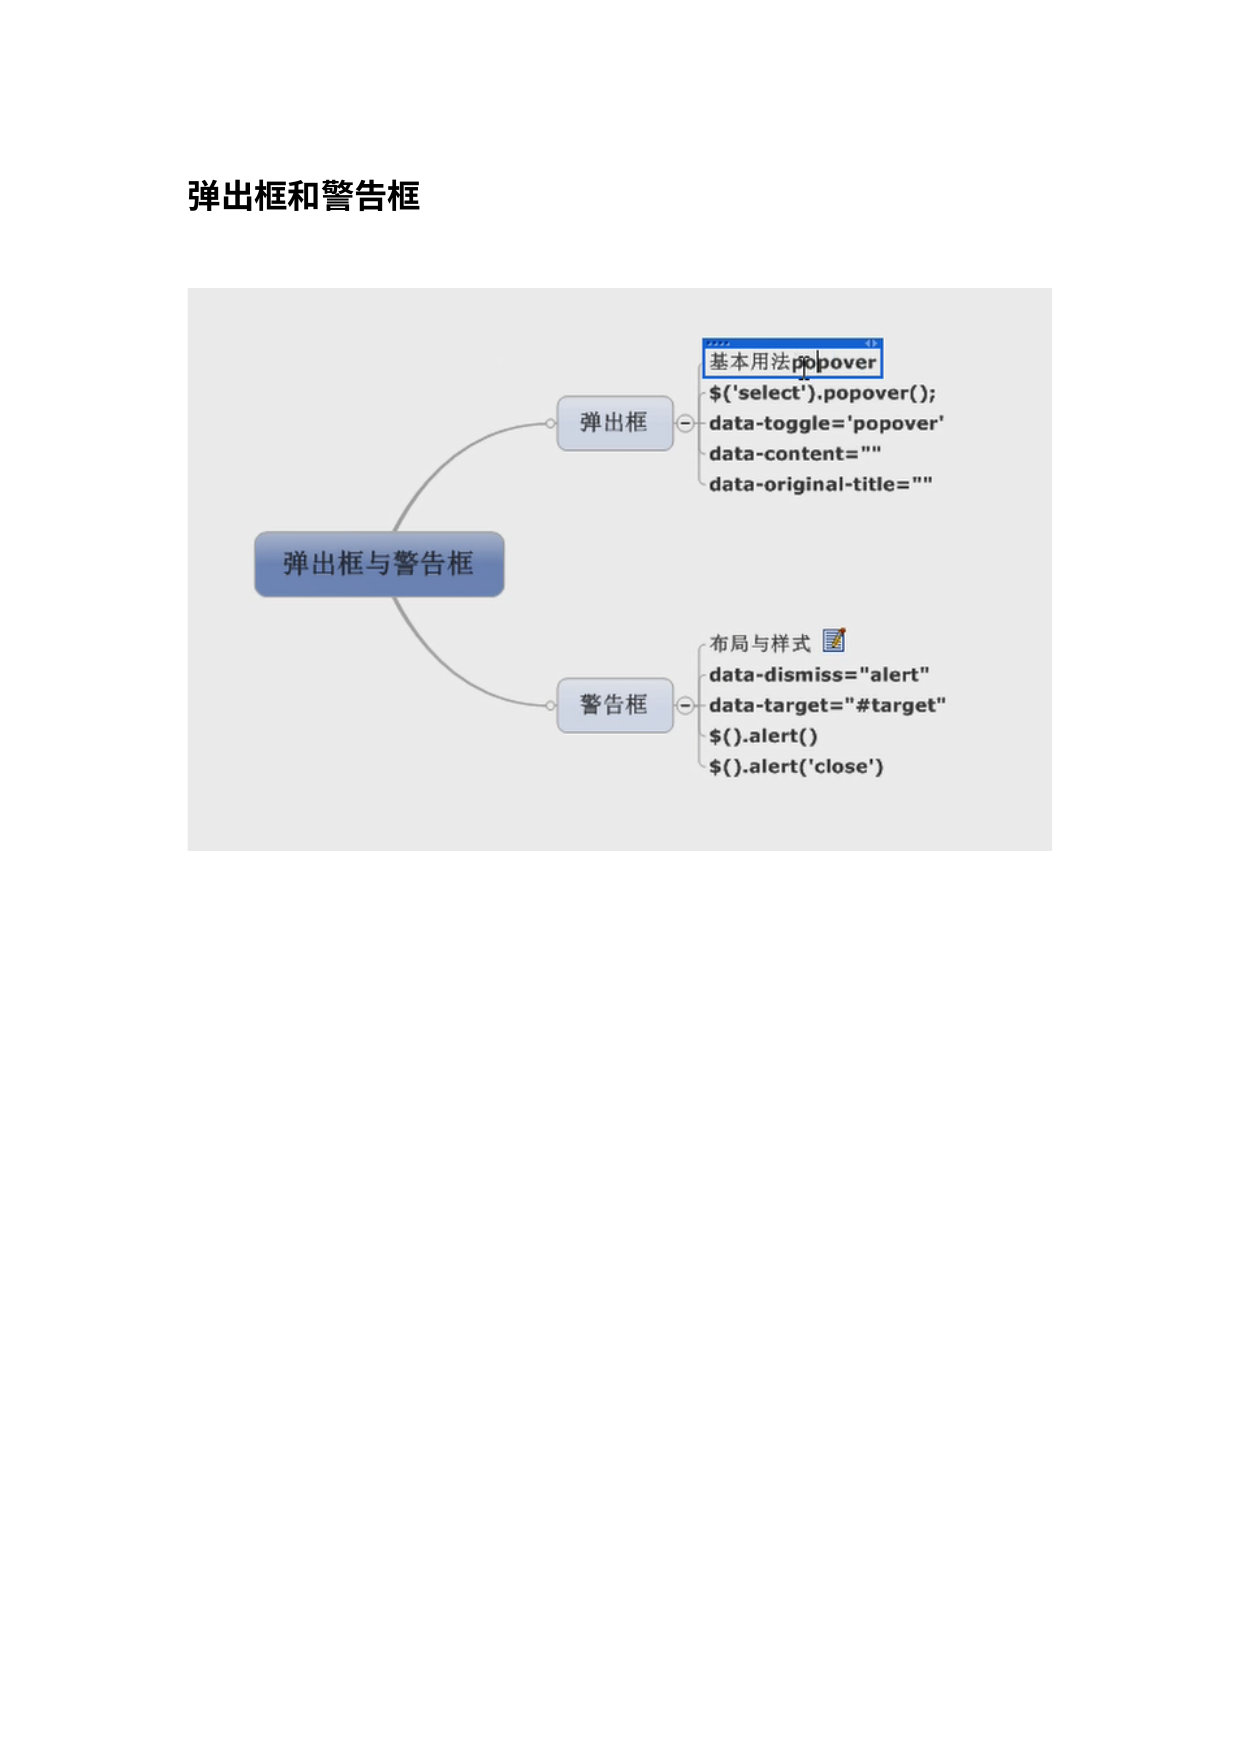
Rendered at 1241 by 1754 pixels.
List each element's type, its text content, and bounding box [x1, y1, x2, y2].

subtitle 弹出框和警告框 [187, 162, 1053, 227]
picture [187, 288, 1053, 851]
